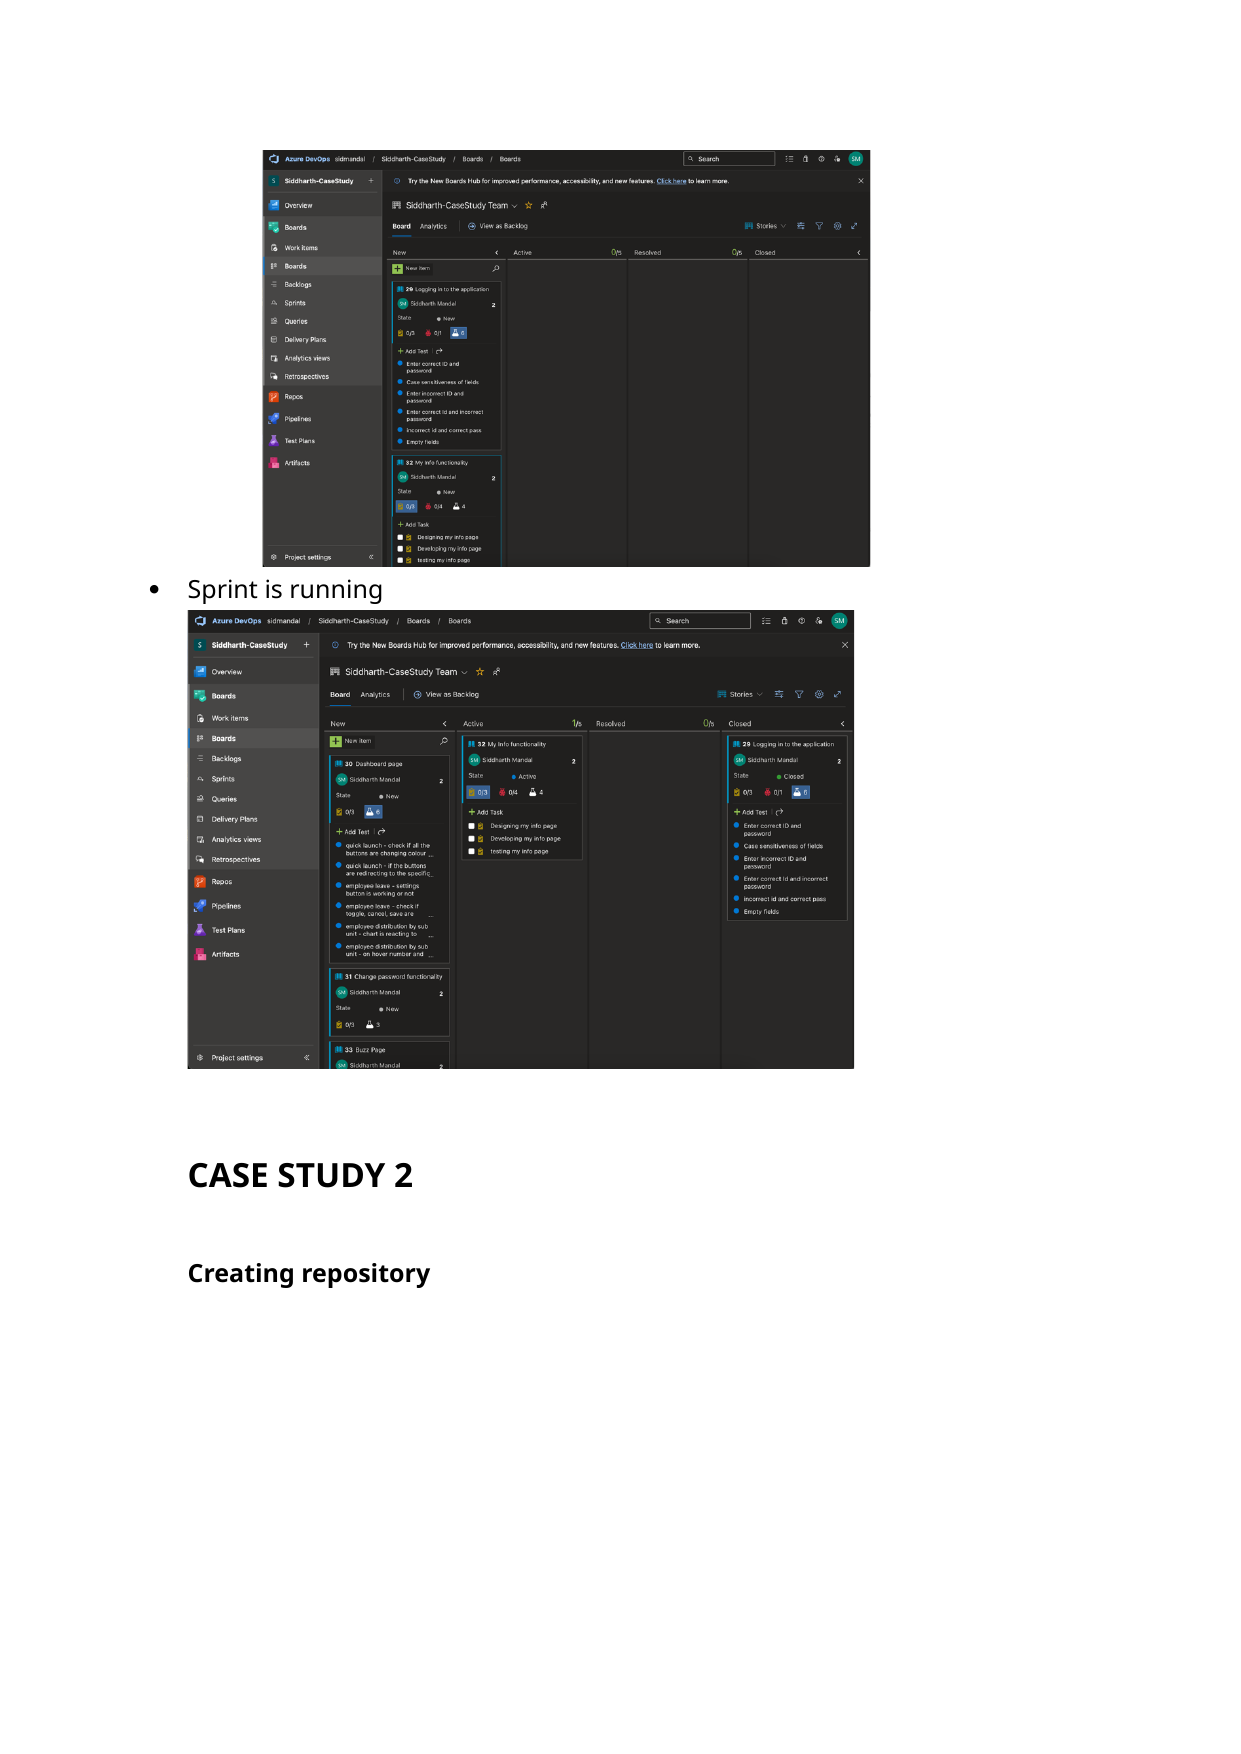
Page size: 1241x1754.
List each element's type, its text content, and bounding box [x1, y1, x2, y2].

picture [187, 610, 855, 1069]
list CASE STUDY 2 [187, 1152, 1090, 1197]
list Creating repository [187, 1256, 1090, 1290]
picture [262, 150, 871, 567]
list Sprint is running [150, 571, 1090, 605]
